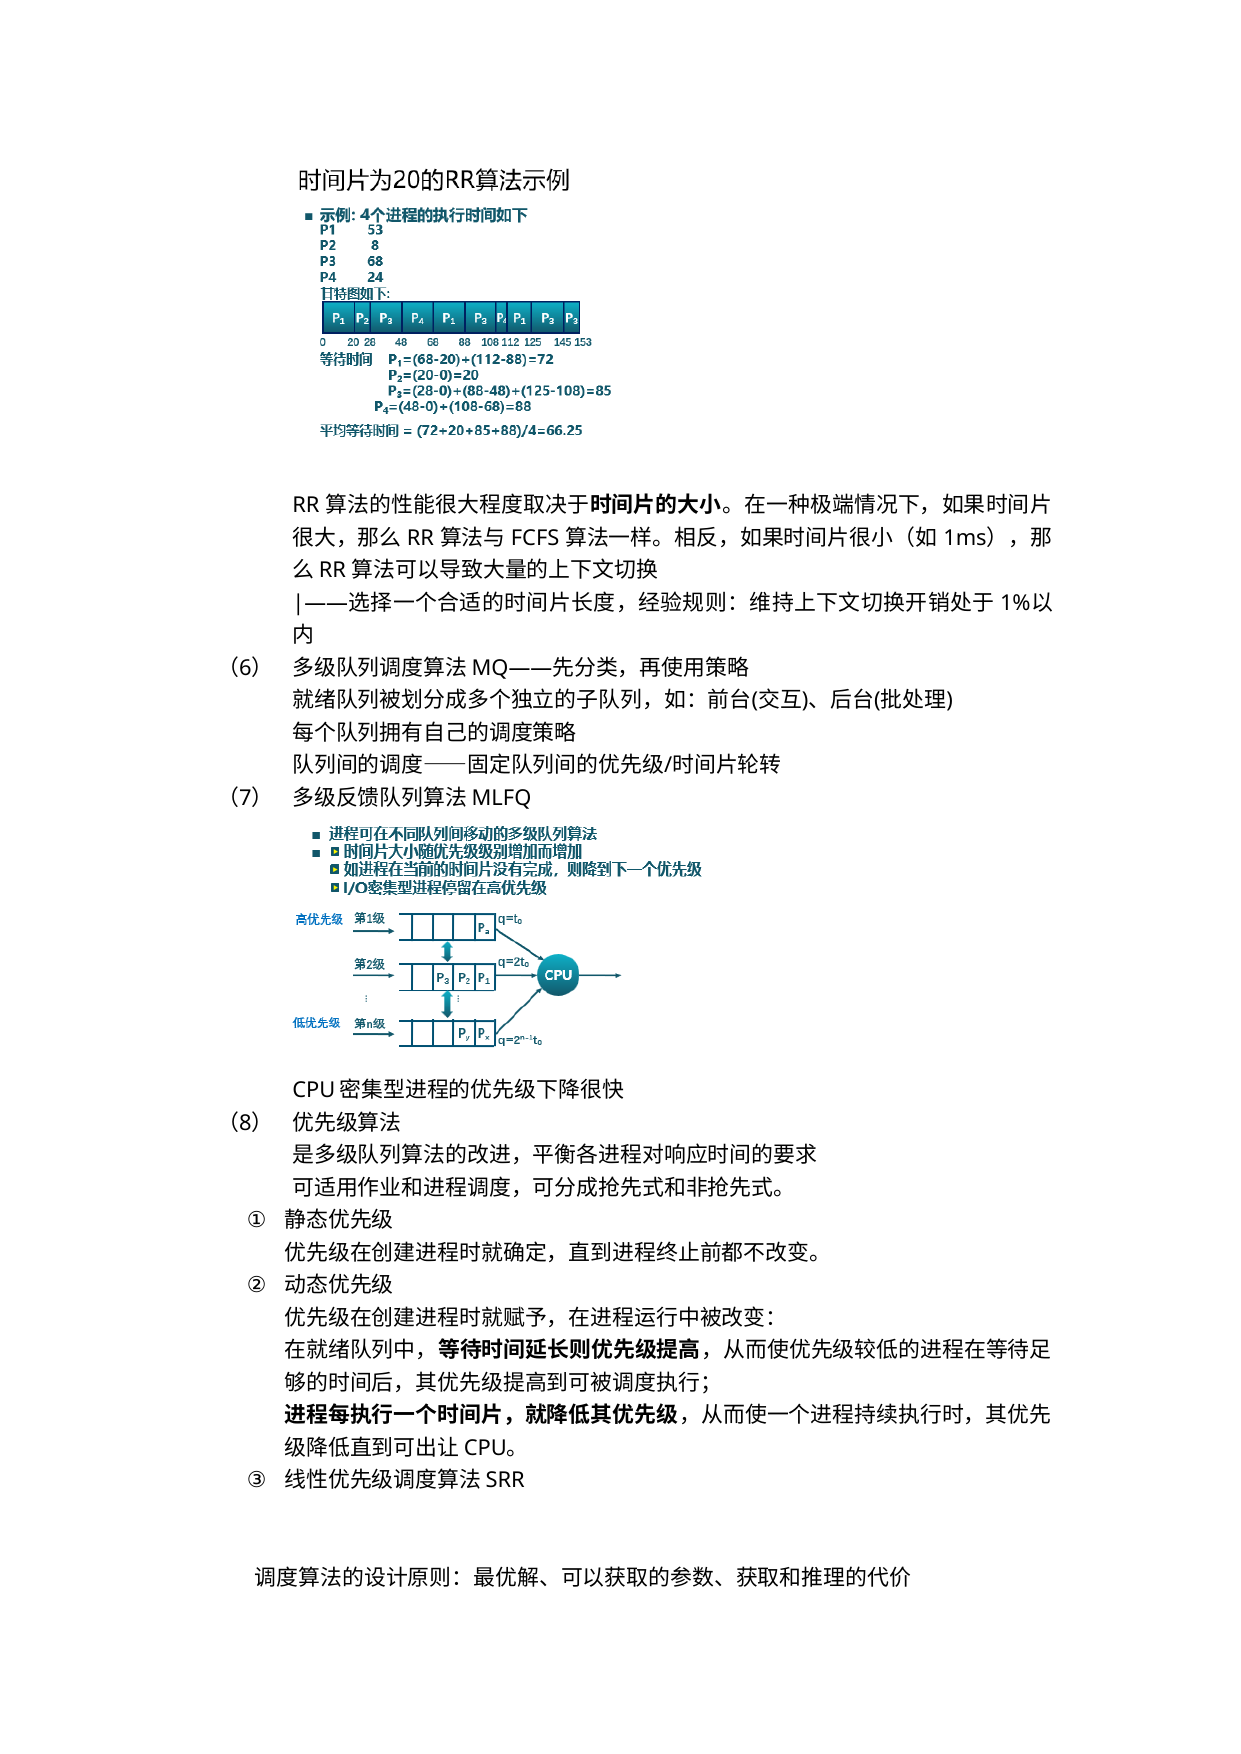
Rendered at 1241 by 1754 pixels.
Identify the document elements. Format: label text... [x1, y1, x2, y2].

list |——选择一个合适的时间片长度，经验规则：维持上下文切换开销处于1%以内 [292, 584, 1053, 649]
list 调度算法的设计原则：最优解、可以获取的参数、获取和推理的代价 [254, 1559, 1053, 1592]
list 是多级队列算法的改进，平衡各进程对响应时间的要求 [292, 1137, 1053, 1169]
list RR 算法的性能很大程度取决于时间片的大小。在一种极端情况下，如果时间片很大，那么 RR 算法与 FCFS 算法一样。相反，如果时间片很小（如 1ms），那么 RR 算法可以导致大量的上下文切换 [292, 487, 1053, 584]
list 多级队列调度算法MQ——先分类，再使用策略 [217, 649, 1053, 682]
list 优先级算法 [217, 1104, 1053, 1137]
list 每个队列拥有自己的调度策略 [292, 714, 1053, 747]
list 优先级在创建进程时就赋予，在进程运行中被改变： [284, 1299, 1053, 1332]
picture [292, 162, 628, 449]
list 优先级在创建进程时就确定，直到进程终止前都不改变。 [284, 1234, 1053, 1267]
list 在就绪队列中，等待时间延长则优先级提高，从而使优先级较低的进程在等待足够的时间后，其优先级提高到可被调度执行； [284, 1332, 1053, 1397]
list 就绪队列被划分成多个独立的子队列，如：前台(交互)、后台(批处理) [292, 682, 1053, 714]
list 线性优先级调度算法SRR [247, 1462, 1053, 1494]
list 静态优先级 [247, 1202, 1053, 1234]
list CPU密集型进程的优先级下降很快 [292, 1072, 1053, 1104]
list 进程每执行一个时间片，就降低其优先级，从而使一个进程持续执行时，其优先级降低直到可出让CPU。 [284, 1397, 1053, 1462]
list 多级反馈队列算法MLFQ [217, 779, 1053, 812]
list 可适用作业和进程调度，可分成抢先式和非抢先式。 [292, 1169, 1053, 1202]
list 动态优先级 [247, 1267, 1053, 1299]
picture [292, 812, 707, 1056]
list 队列间的调度——固定队列间的优先级/时间片轮转 [292, 747, 1053, 779]
